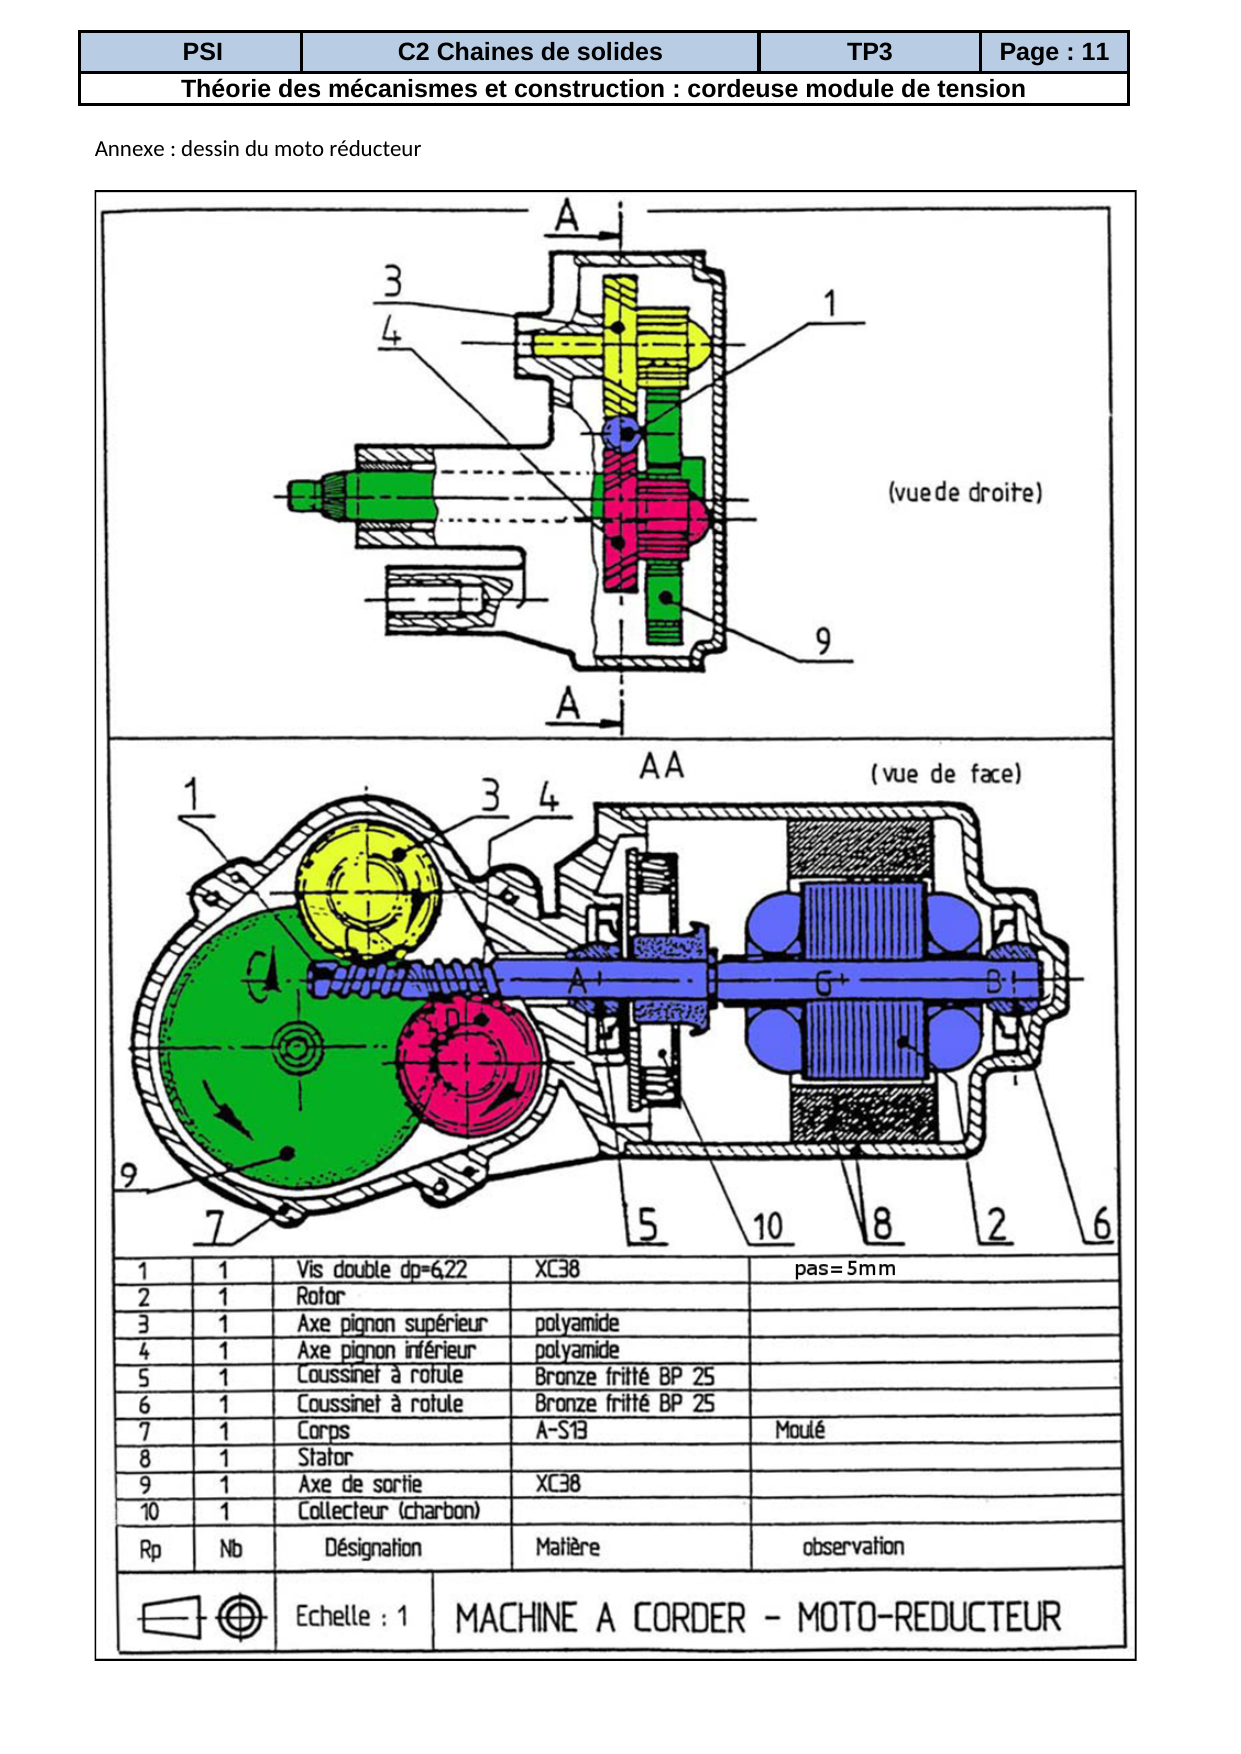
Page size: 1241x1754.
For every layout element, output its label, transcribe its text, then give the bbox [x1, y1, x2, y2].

picture [94, 190, 1137, 1661]
text Annexe : dessin du moto réducteur [94, 134, 1222, 163]
